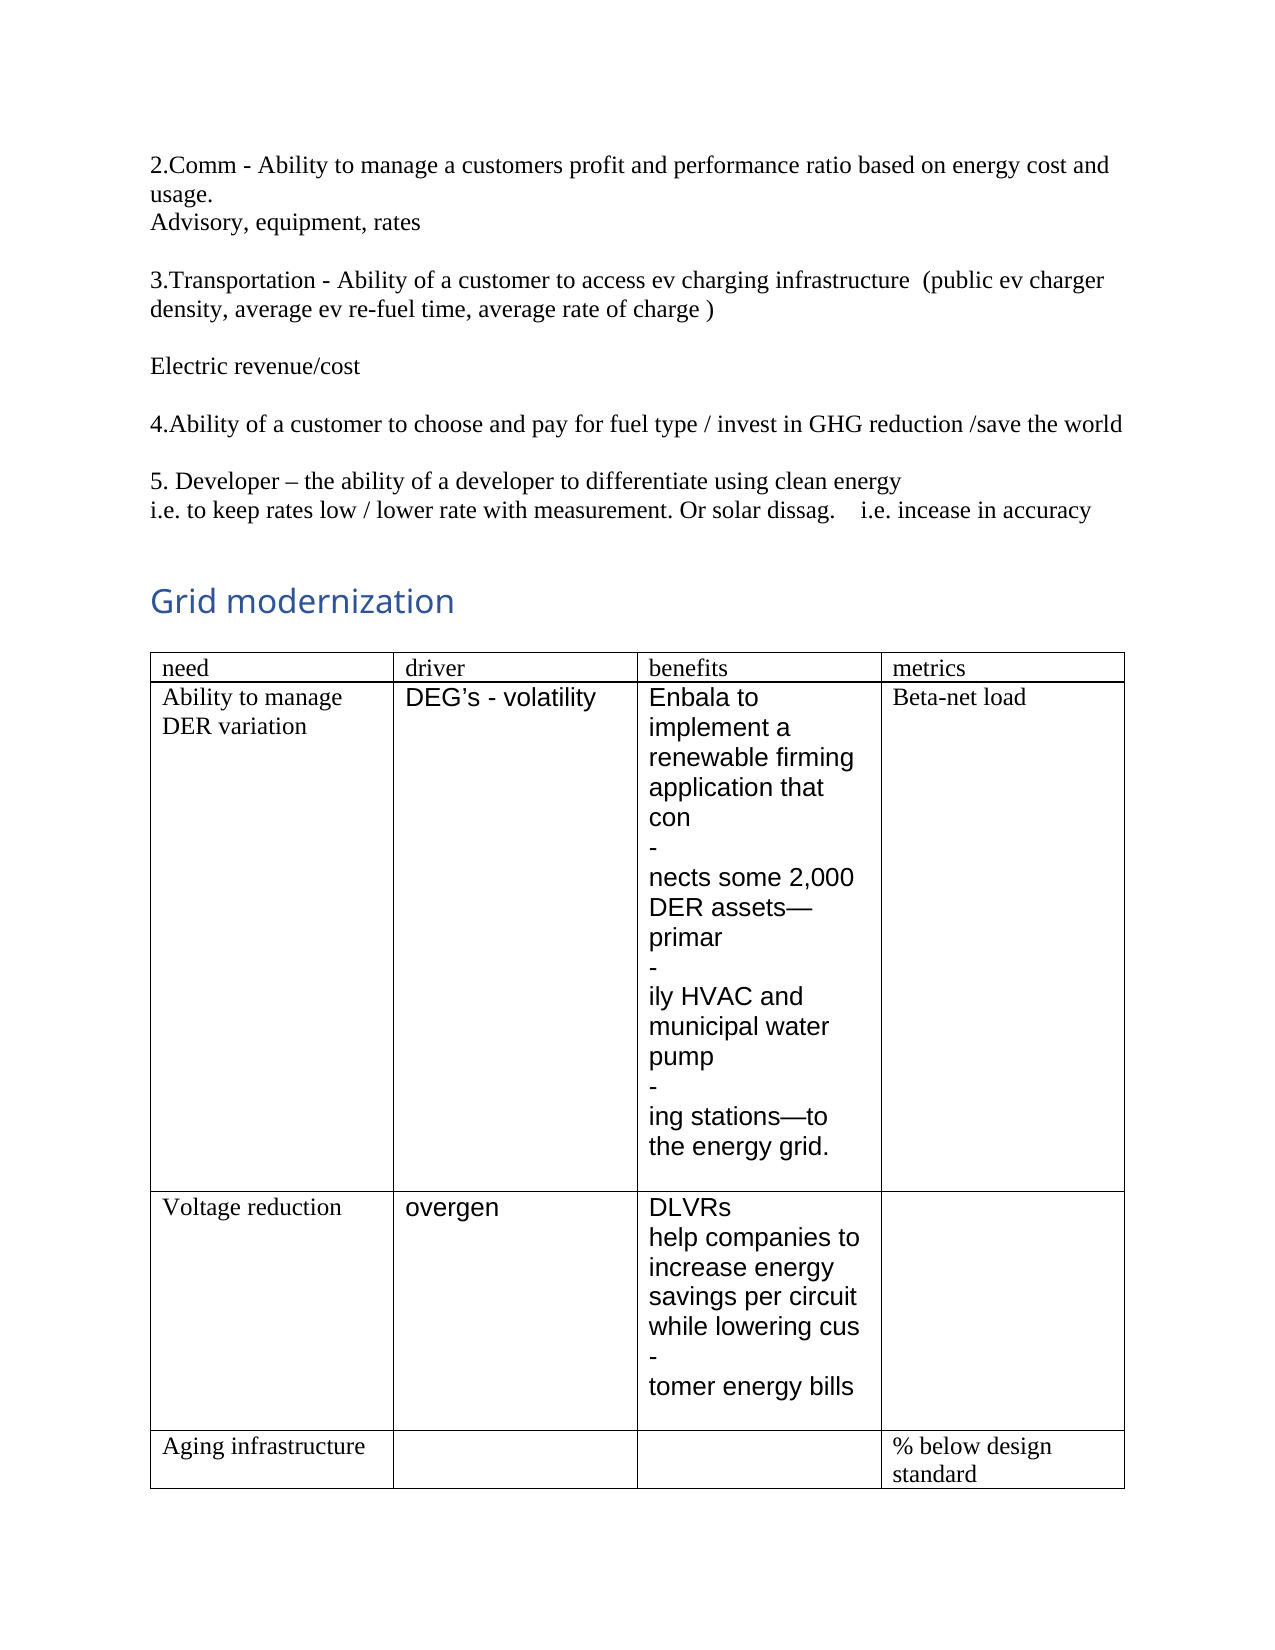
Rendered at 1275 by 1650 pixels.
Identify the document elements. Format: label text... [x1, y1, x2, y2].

text i.e. to keep rates low / lower rate with measurement. Or solar dissag. i.e. incease in accuracy [150, 495, 1125, 524]
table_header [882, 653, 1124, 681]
text 4.Ability of a customer to choose and pay for fuel type / invest in GHG reduction /save the world [150, 409, 1125, 437]
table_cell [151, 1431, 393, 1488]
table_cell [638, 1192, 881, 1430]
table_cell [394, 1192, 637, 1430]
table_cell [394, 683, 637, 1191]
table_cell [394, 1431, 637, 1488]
text Electric revenue/cost [150, 351, 1125, 380]
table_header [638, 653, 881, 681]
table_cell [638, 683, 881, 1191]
subtitle Grid modernization [150, 577, 1125, 623]
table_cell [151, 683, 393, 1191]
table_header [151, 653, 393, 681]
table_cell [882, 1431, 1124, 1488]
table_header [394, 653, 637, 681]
text 5. Developer – the ability of a developer to differentiate using clean energy [150, 466, 1125, 495]
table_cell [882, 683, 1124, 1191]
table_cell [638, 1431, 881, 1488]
text Advisory, equipment, rates [150, 207, 1125, 236]
text 2.Comm - Ability to manage a customers profit and performance ratio based on energy cost and usage. [150, 150, 1125, 207]
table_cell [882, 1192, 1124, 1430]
text 3.Transportation - Ability of a customer to access ev charging infrastructure (public ev charger density, average ev re-fuel time, average rate of charge ) [150, 265, 1125, 322]
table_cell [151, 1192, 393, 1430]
